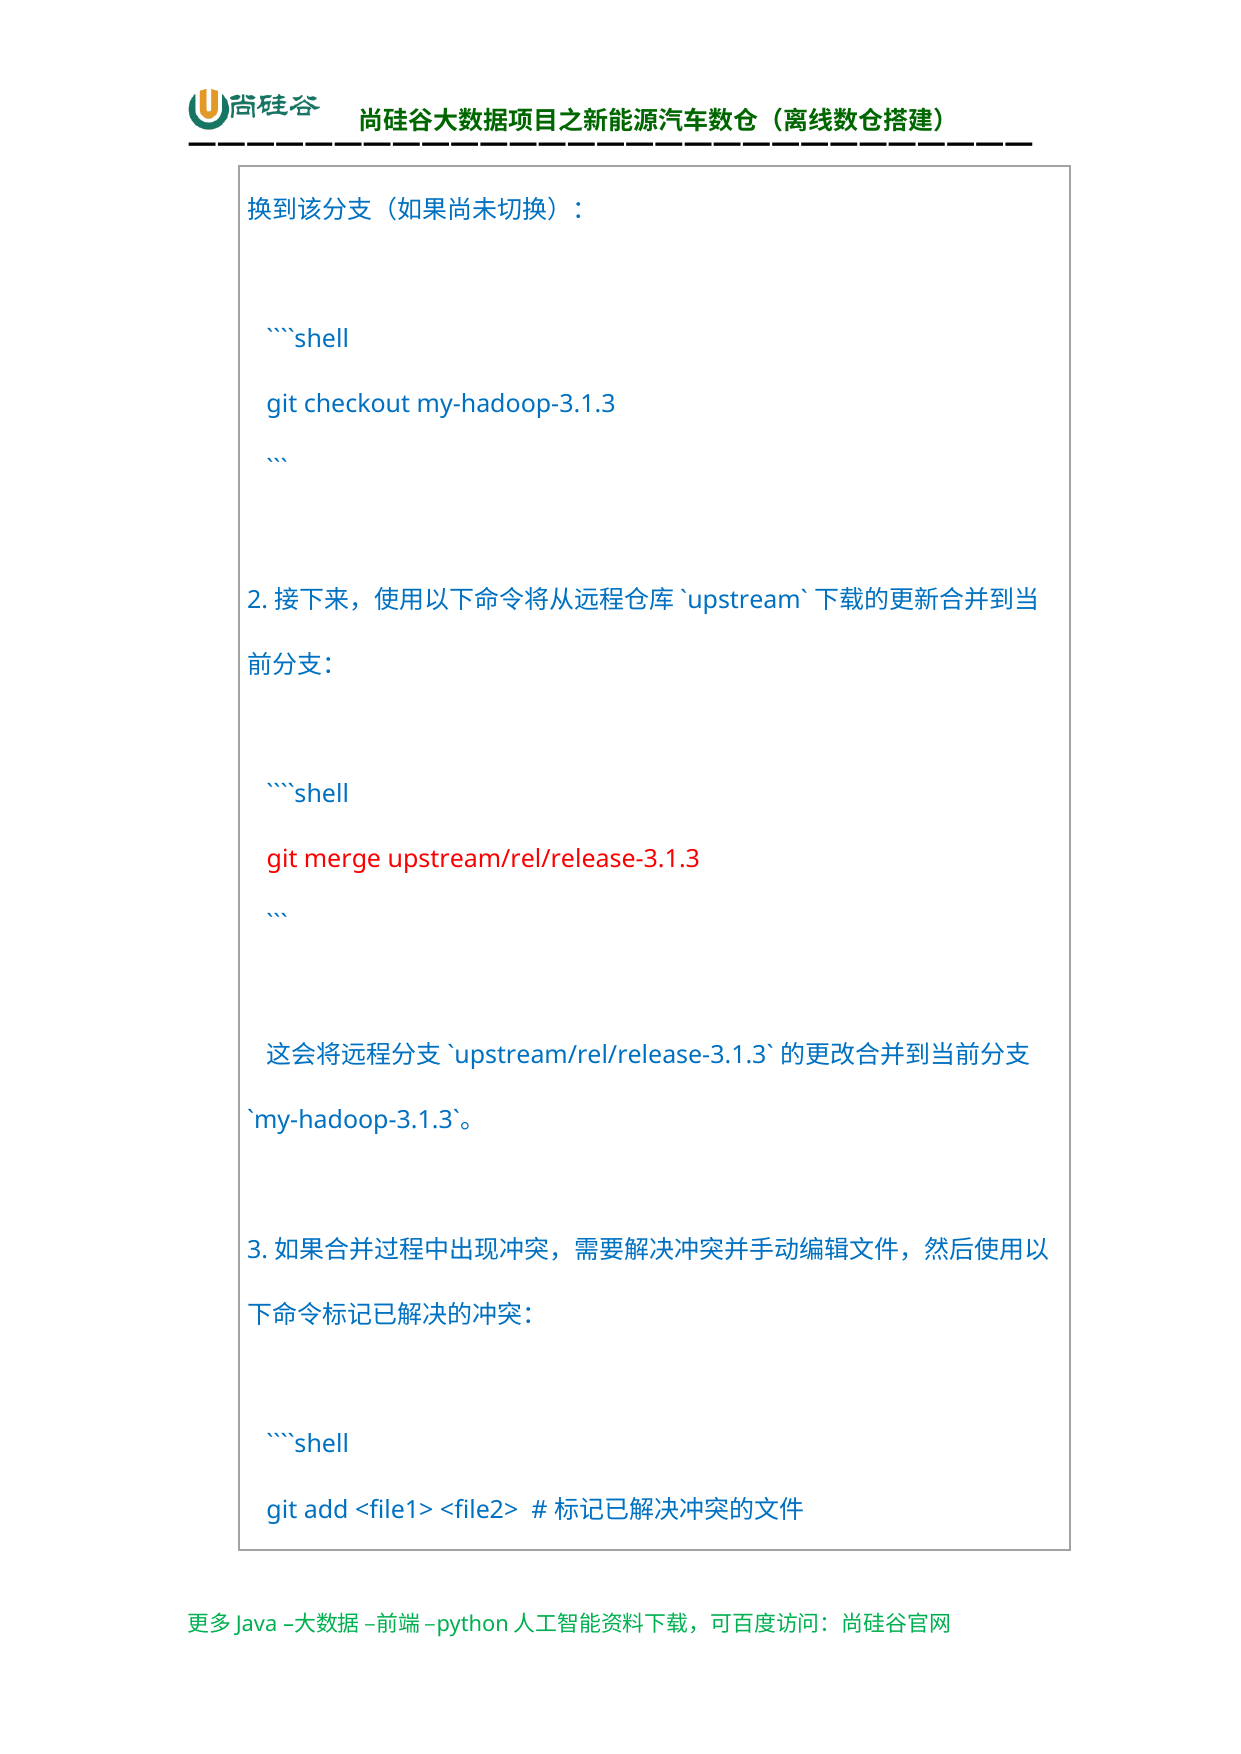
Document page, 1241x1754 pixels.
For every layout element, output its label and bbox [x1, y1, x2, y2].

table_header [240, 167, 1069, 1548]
picture [187, 88, 320, 130]
